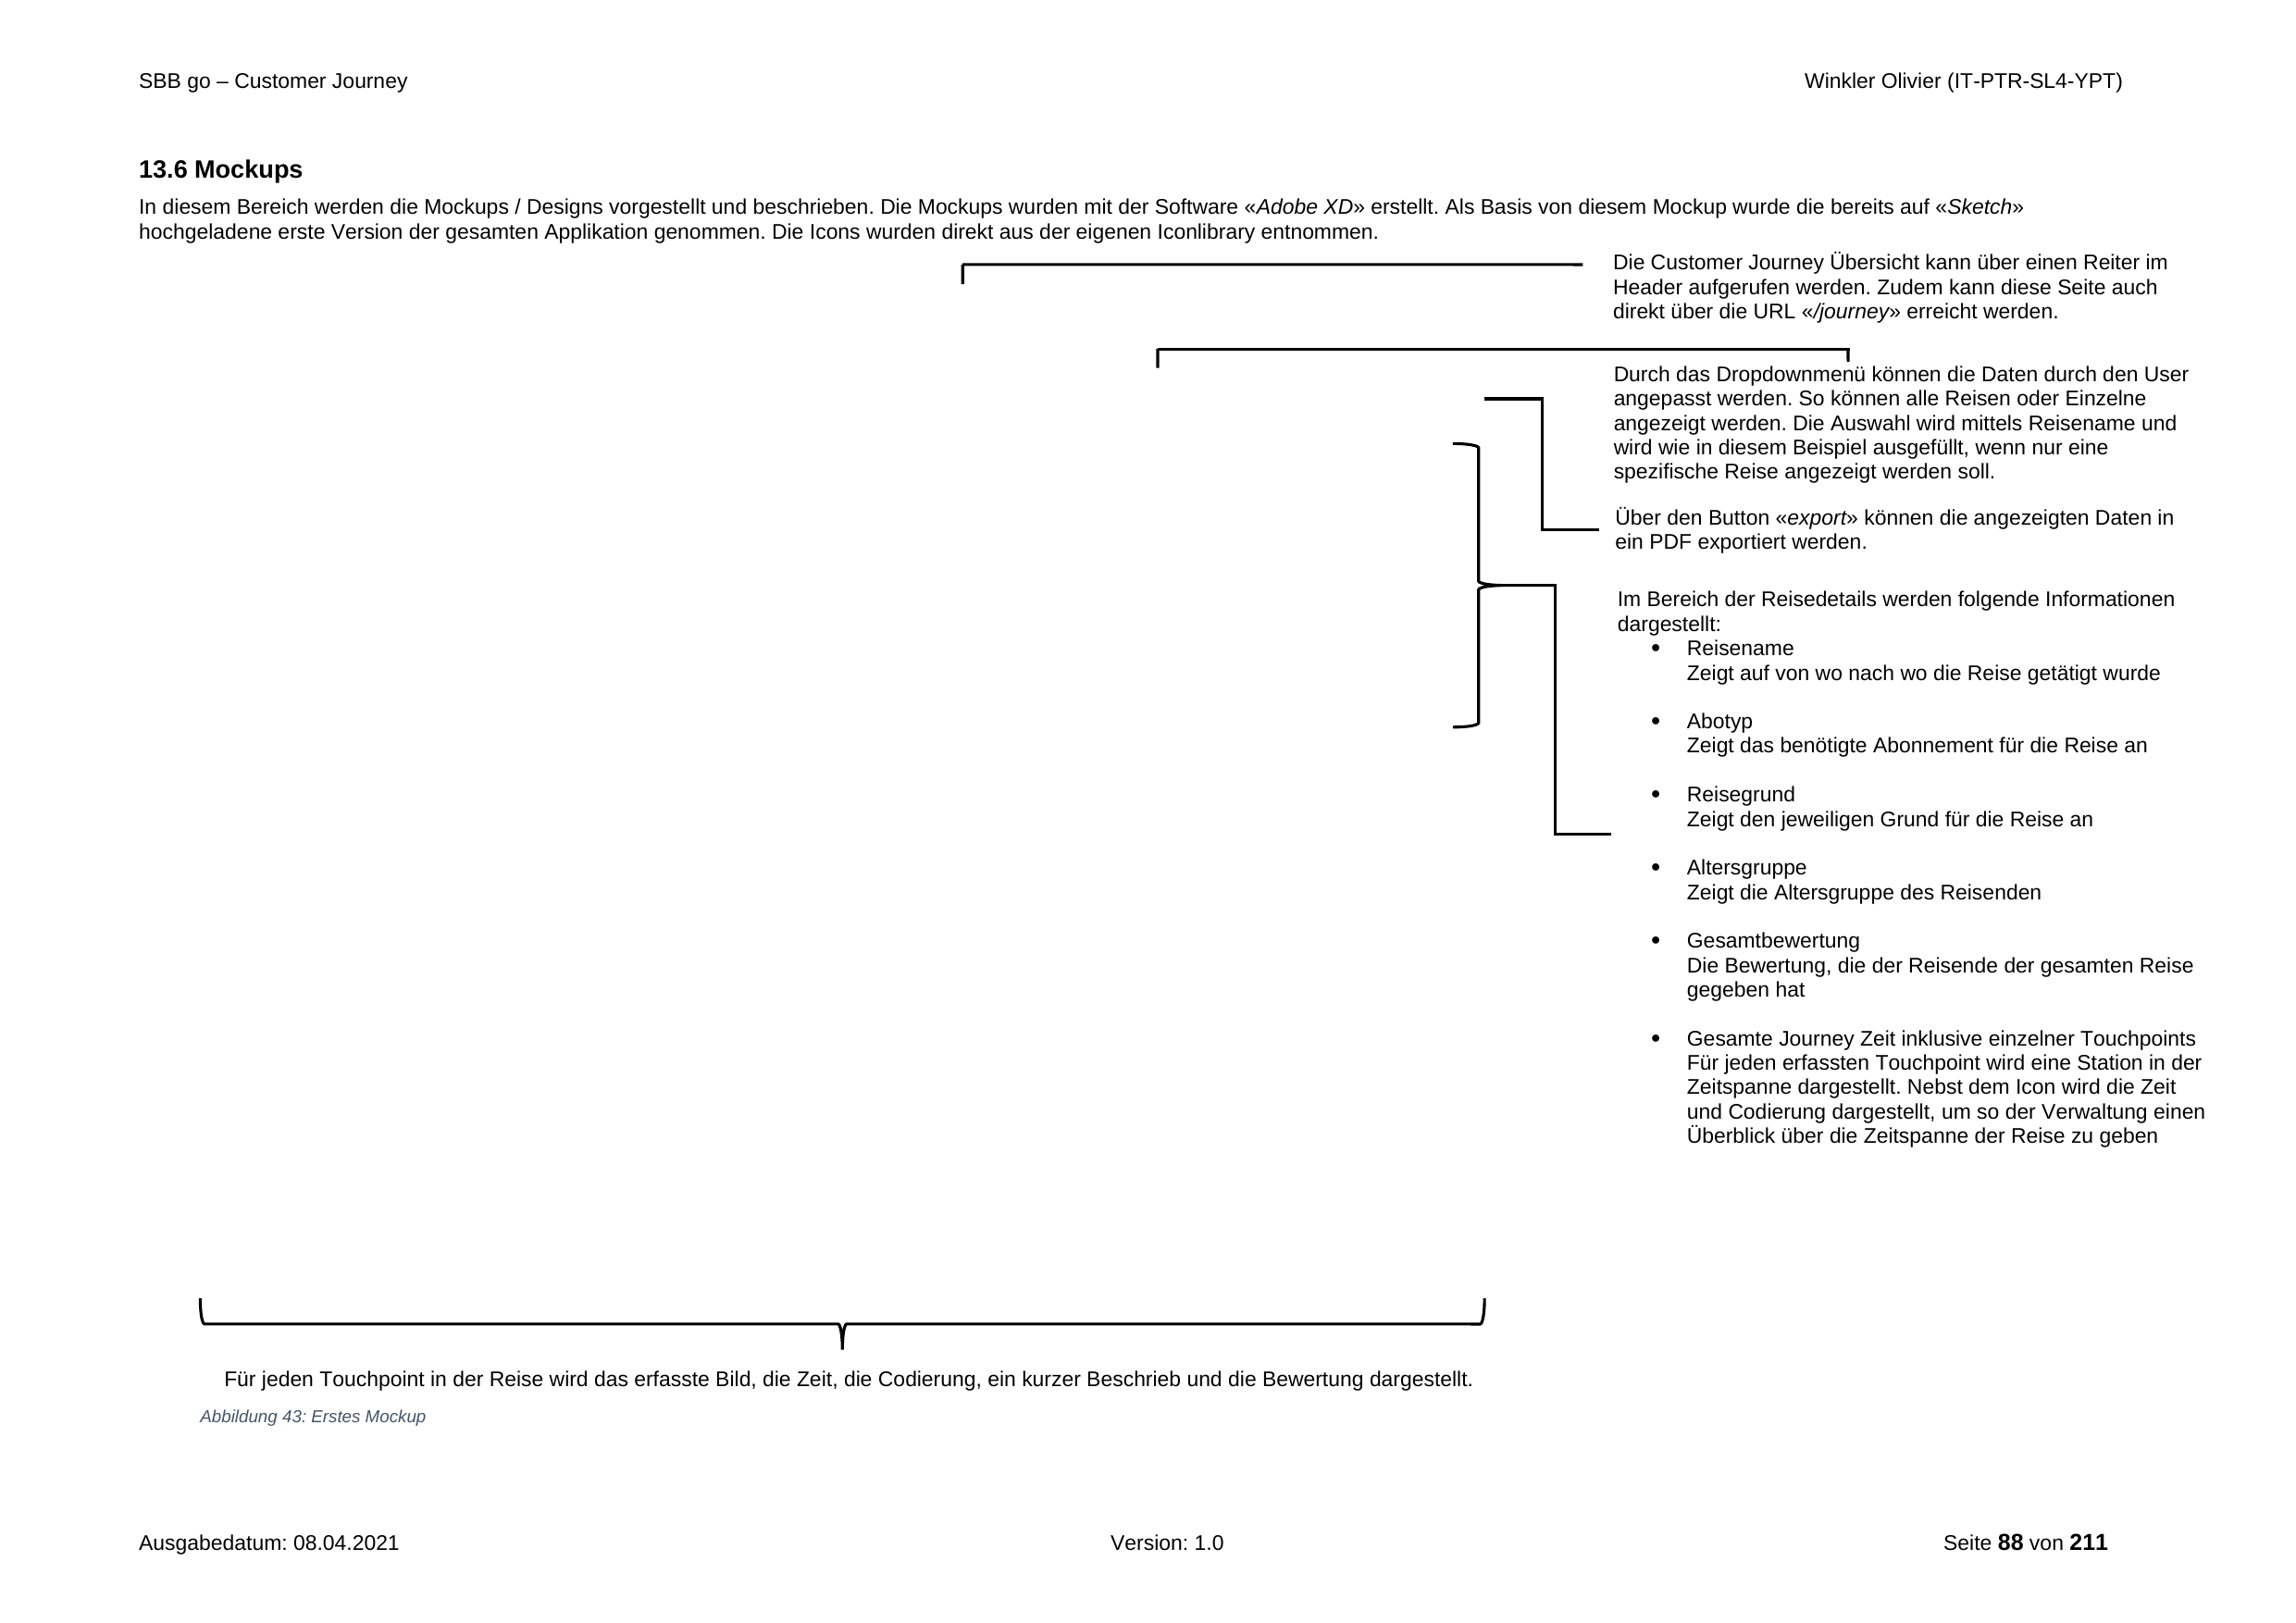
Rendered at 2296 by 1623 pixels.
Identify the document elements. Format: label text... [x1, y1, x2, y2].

text In diesem Bereich werden die Mockups / Designs vorgestellt und beschrieben. Die Mockups wurden mit der Software «Adobe XD» erstellt. Als Basis von diesem Mockup wurde die bereits auf «Sketch» hochgeladene erste Version der gesamten Applikation genommen. Die Icons wurden direkt aus der eigenen Iconlibrary entnommen. [139, 194, 2156, 243]
subtitle Mockups [139, 155, 2156, 183]
